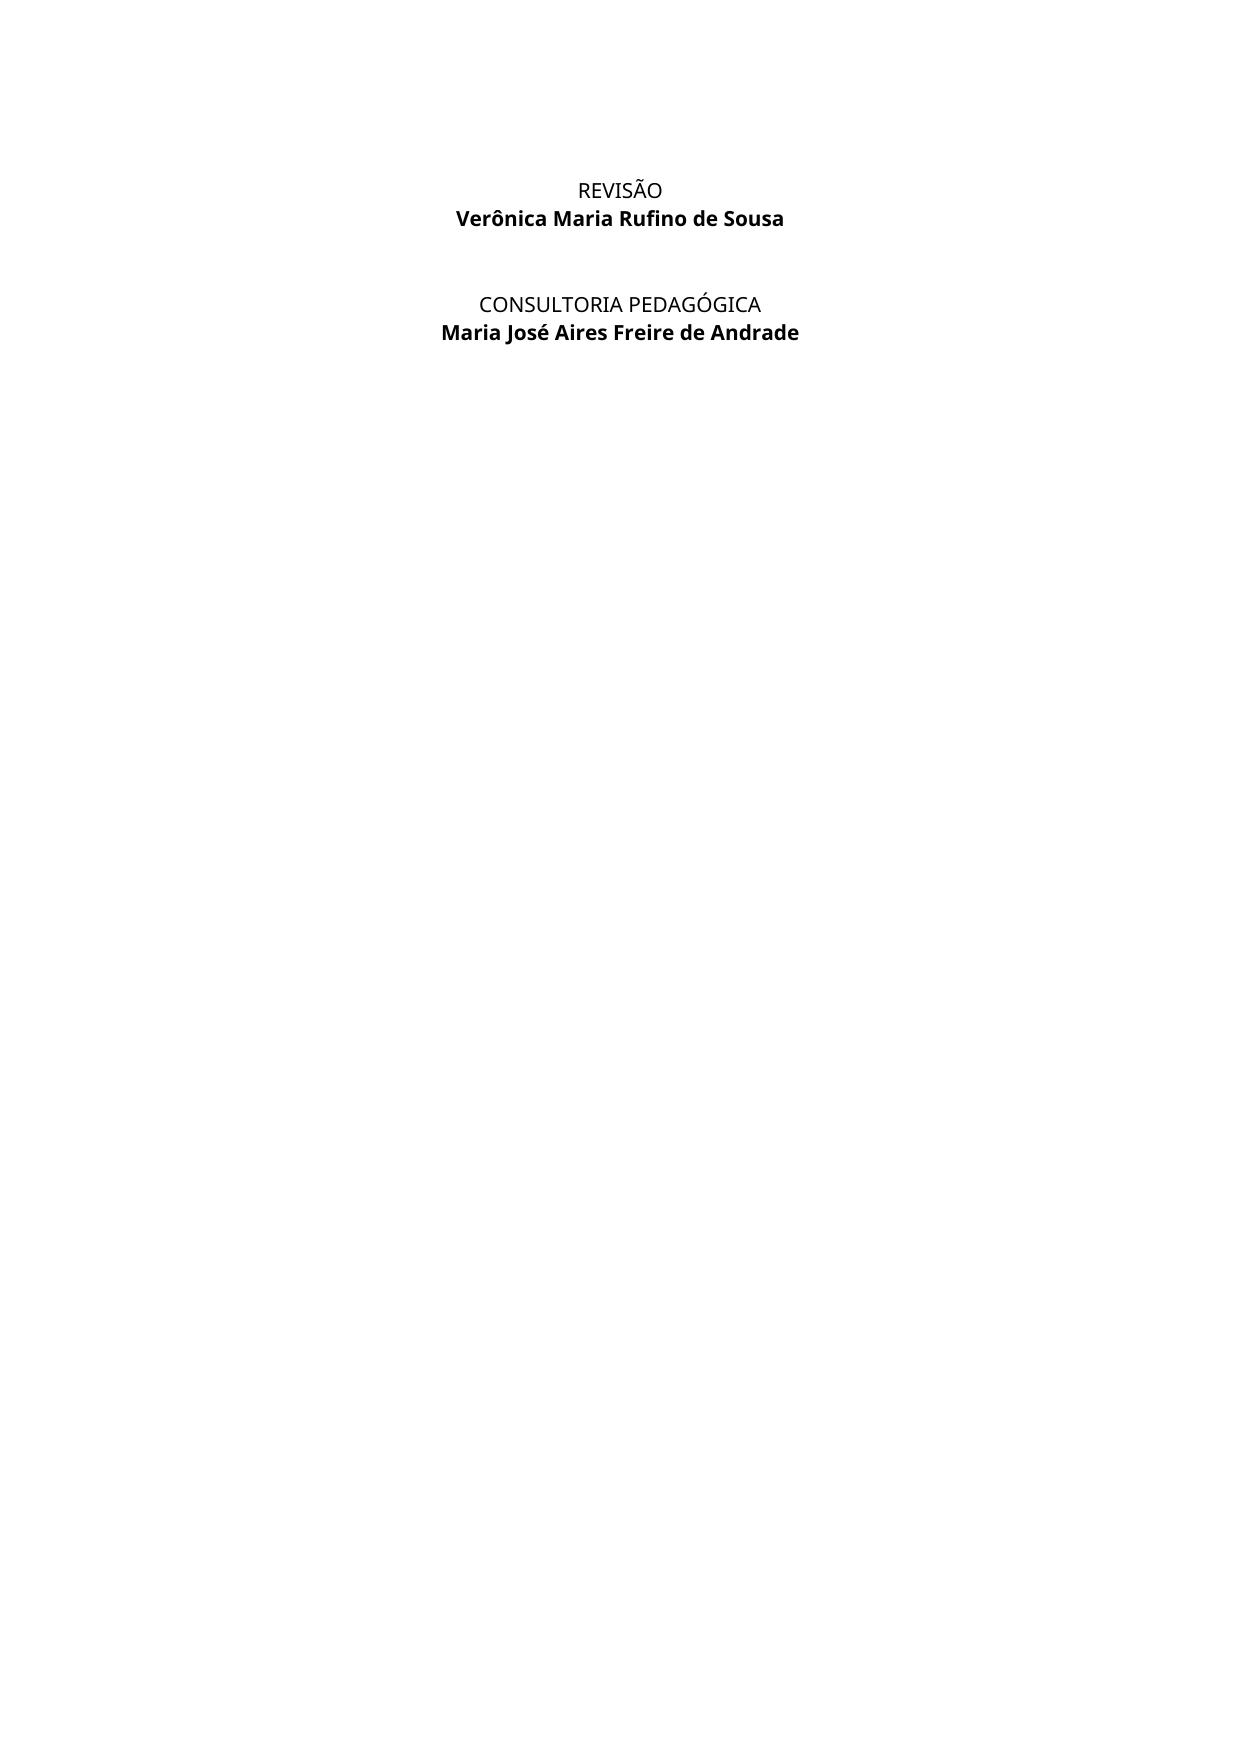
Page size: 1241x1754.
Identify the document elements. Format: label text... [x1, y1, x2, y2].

text CONSULTORIA PEDAGÓGICA [148, 290, 1092, 318]
text Verônica Maria Rufino de Sousa [148, 204, 1092, 233]
text Maria José Aires Freire de Andrade [148, 318, 1092, 347]
text REVISÃO [148, 176, 1092, 204]
